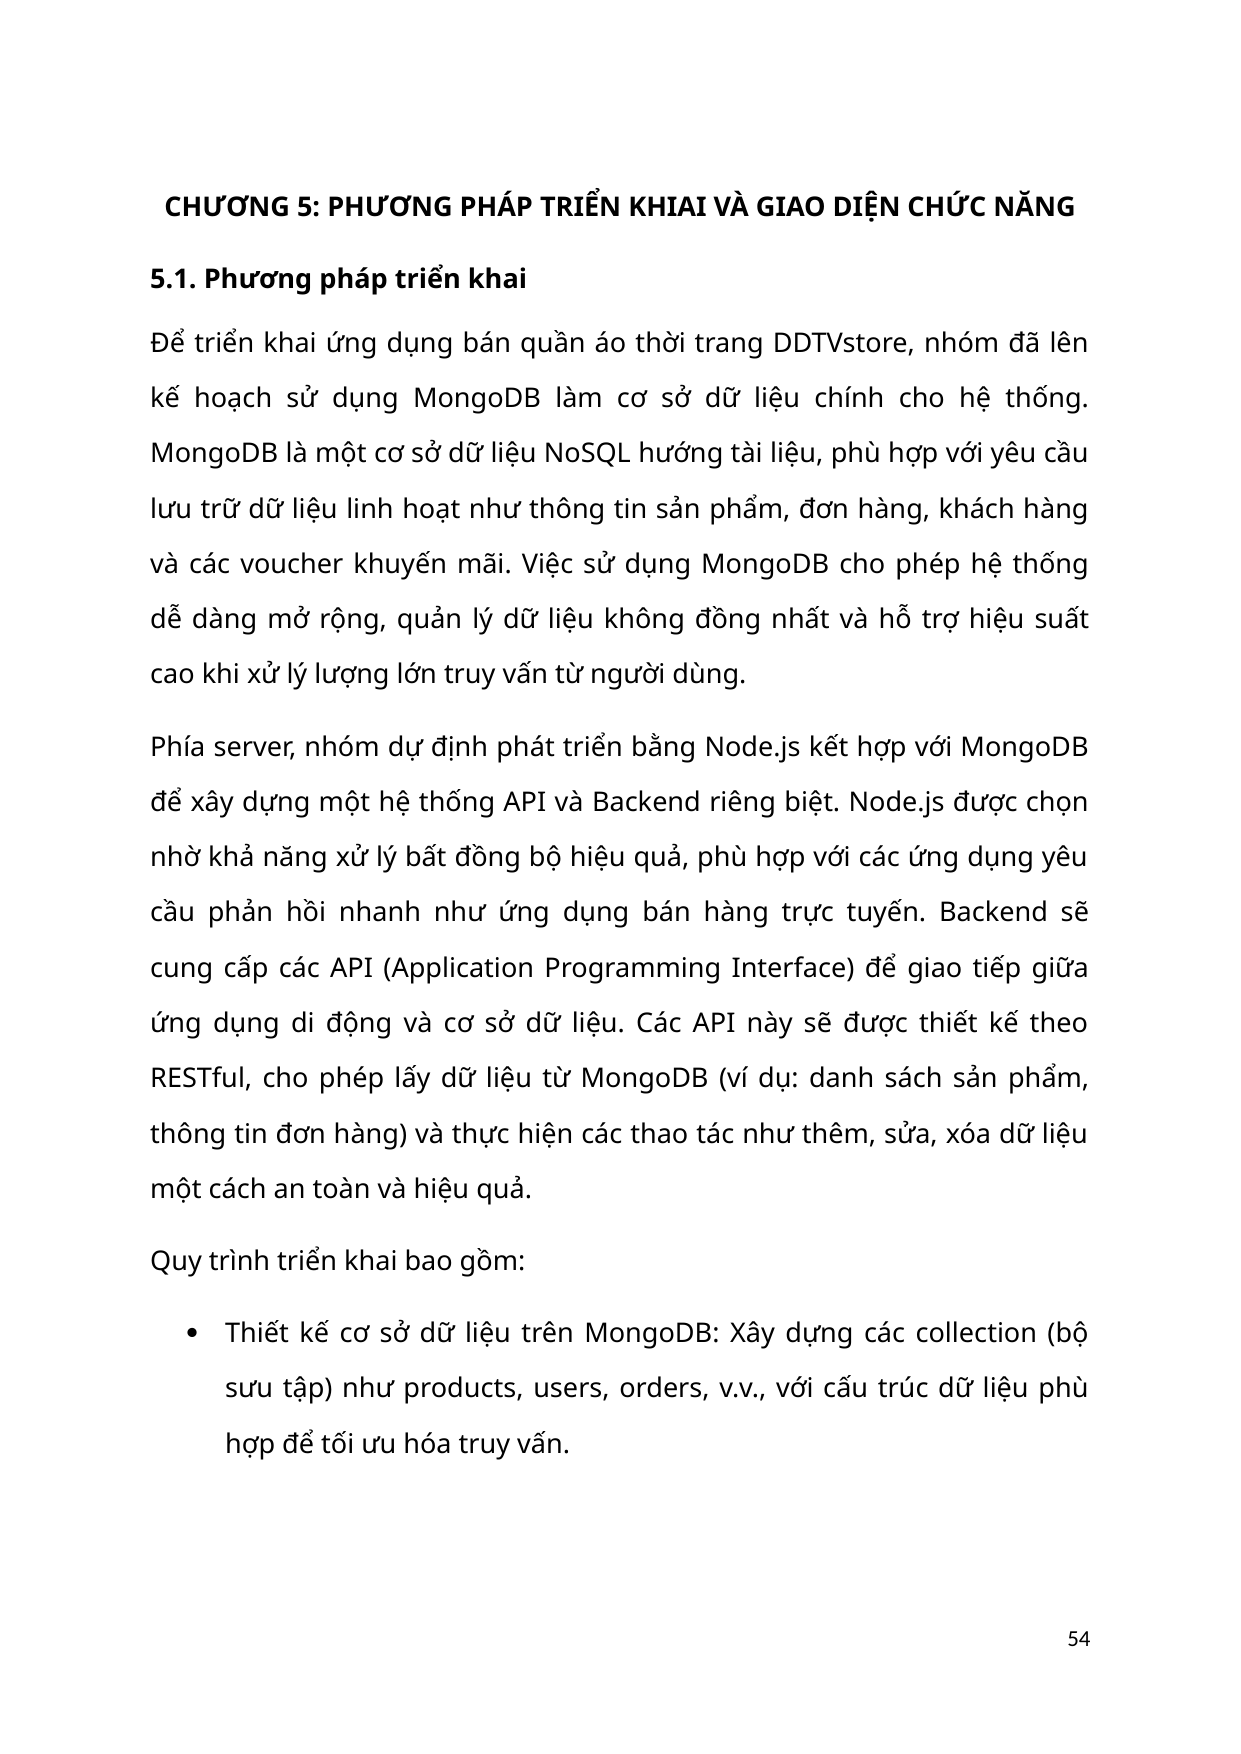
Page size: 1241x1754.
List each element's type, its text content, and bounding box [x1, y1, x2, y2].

list Thiết kế cơ sở dữ liệu trên MongoDB: Xây dựng các collection (bộ sưu tập) như products, users, orders, v.v., với cấu trúc dữ liệu phù hợp để tối ưu hóa truy vấn. [187, 1313, 1090, 1461]
text Quy trình triển khai bao gồm: [150, 1241, 1090, 1278]
text Phía server, nhóm dự định phát triển bằng Node.js kết hợp với MongoDB để xây dựng một hệ thống API và Backend riêng biệt. Node.js được chọn nhờ khả năng xử lý bất đồng bộ hiệu quả, phù hợp với các ứng dụng yêu cầu phản hồi nhanh như ứng dụng bán hàng trực tuyến. Backend sẽ cung cấp các API (Application Programming Interface) để giao tiếp giữa ứng dụng di động và cơ sở dữ liệu. Các API này sẽ được thiết kế theo RESTful, cho phép lấy dữ liệu từ MongoDB (ví dụ: danh sách sản phẩm, thông tin đơn hàng) và thực hiện các thao tác như thêm, sửa, xóa dữ liệu một cách an toàn và hiệu quả. [150, 727, 1090, 1206]
text Để triển khai ứng dụng bán quần áo thời trang DDTVstore, nhóm đã lên kế hoạch sử dụng MongoDB làm cơ sở dữ liệu chính cho hệ thống. MongoDB là một cơ sở dữ liệu NoSQL hướng tài liệu, phù hợp với yêu cầu lưu trữ dữ liệu linh hoạt như thông tin sản phẩm, đơn hàng, khách hàng và các voucher khuyến mãi. Việc sử dụng MongoDB cho phép hệ thống dễ dàng mở rộng, quản lý dữ liệu không đồng nhất và hỗ trợ hiệu suất cao khi xử lý lượng lớn truy vấn từ người dùng. [150, 323, 1090, 692]
subtitle PHƯƠNG PHÁP TRIỂN KHIAI VÀ GIAO DIỆN CHỨC NĂNG [150, 187, 1090, 224]
subtitle Phương pháp triển khai [150, 259, 1090, 296]
